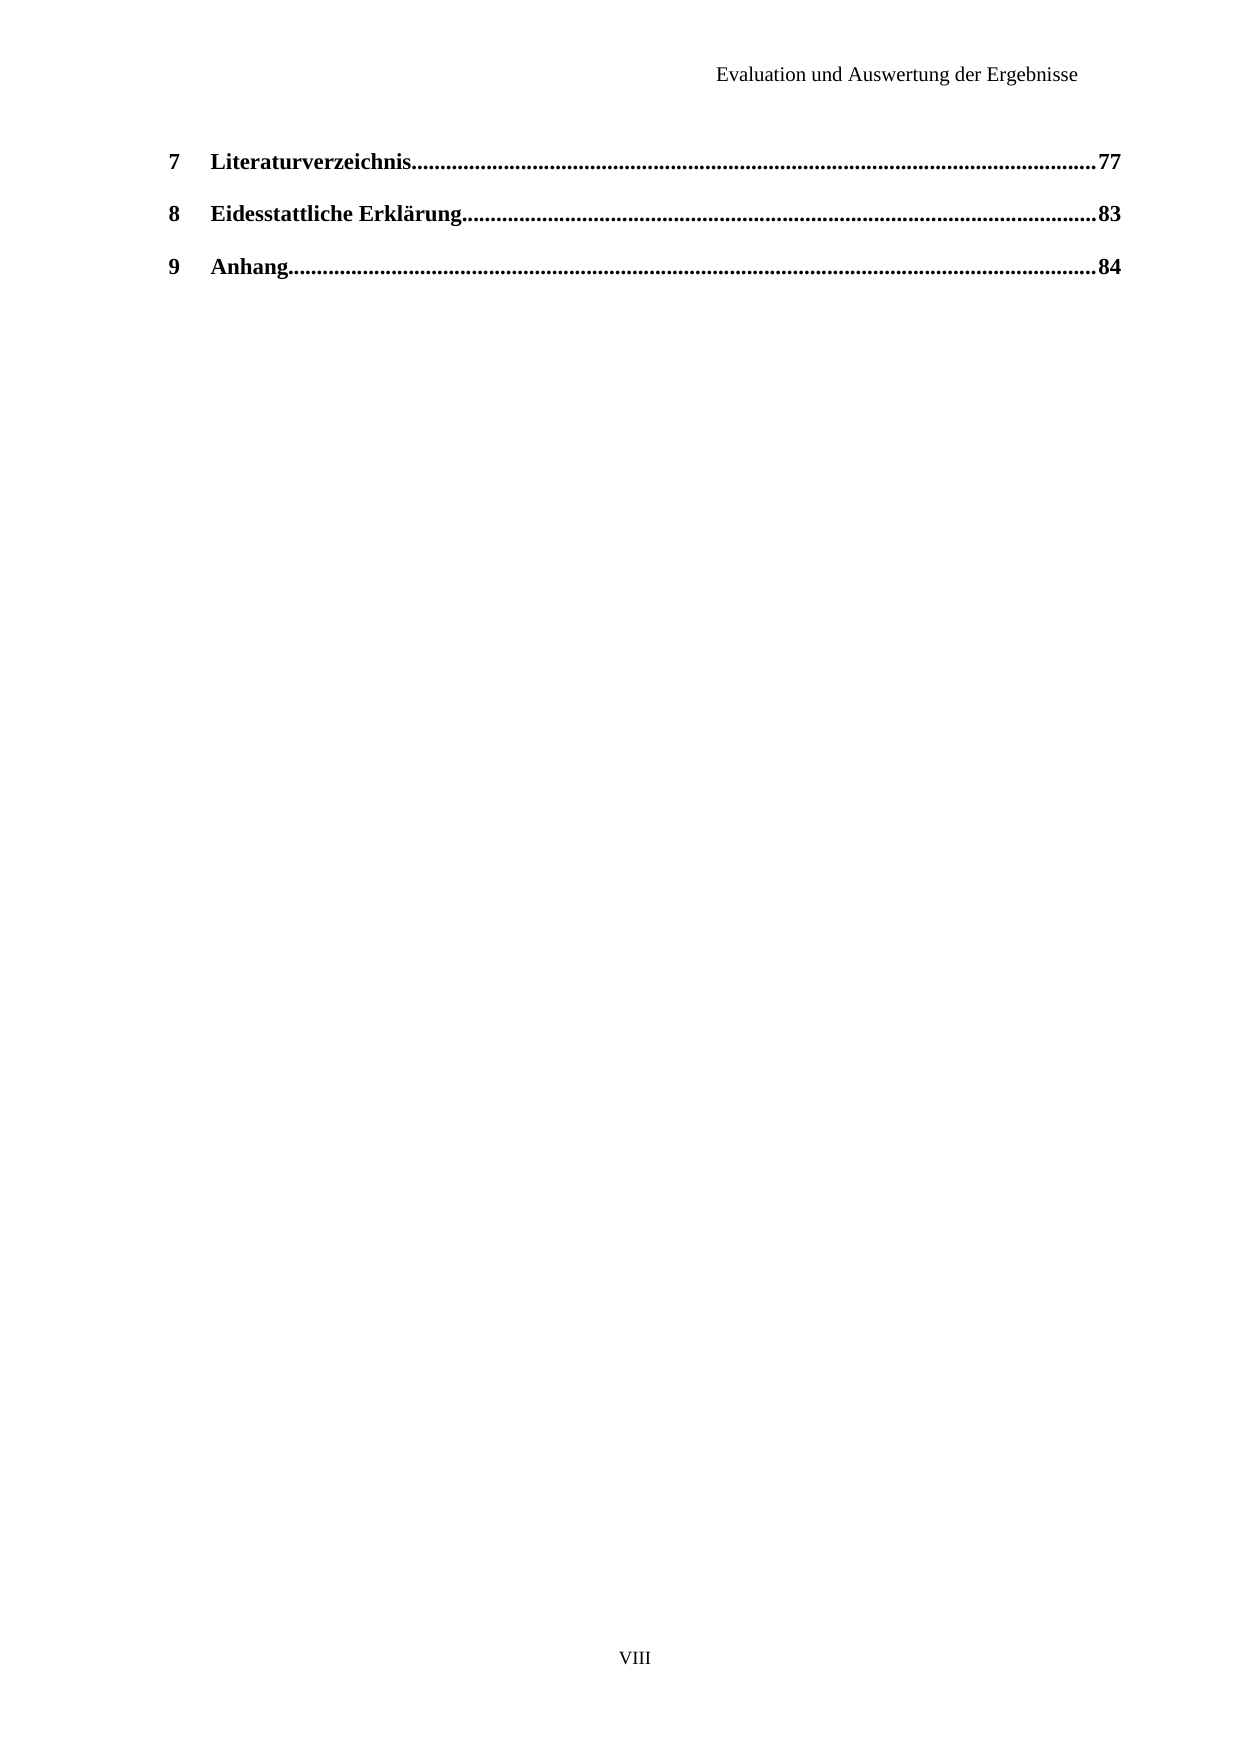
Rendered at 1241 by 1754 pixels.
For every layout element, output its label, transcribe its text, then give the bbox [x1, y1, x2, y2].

text 9 Anhang 84 [168, 253, 1122, 280]
text 7 Literaturverzeichnis 77 [168, 148, 1122, 174]
text 8 Eidesstattliche Erklärung 83 [168, 201, 1122, 227]
